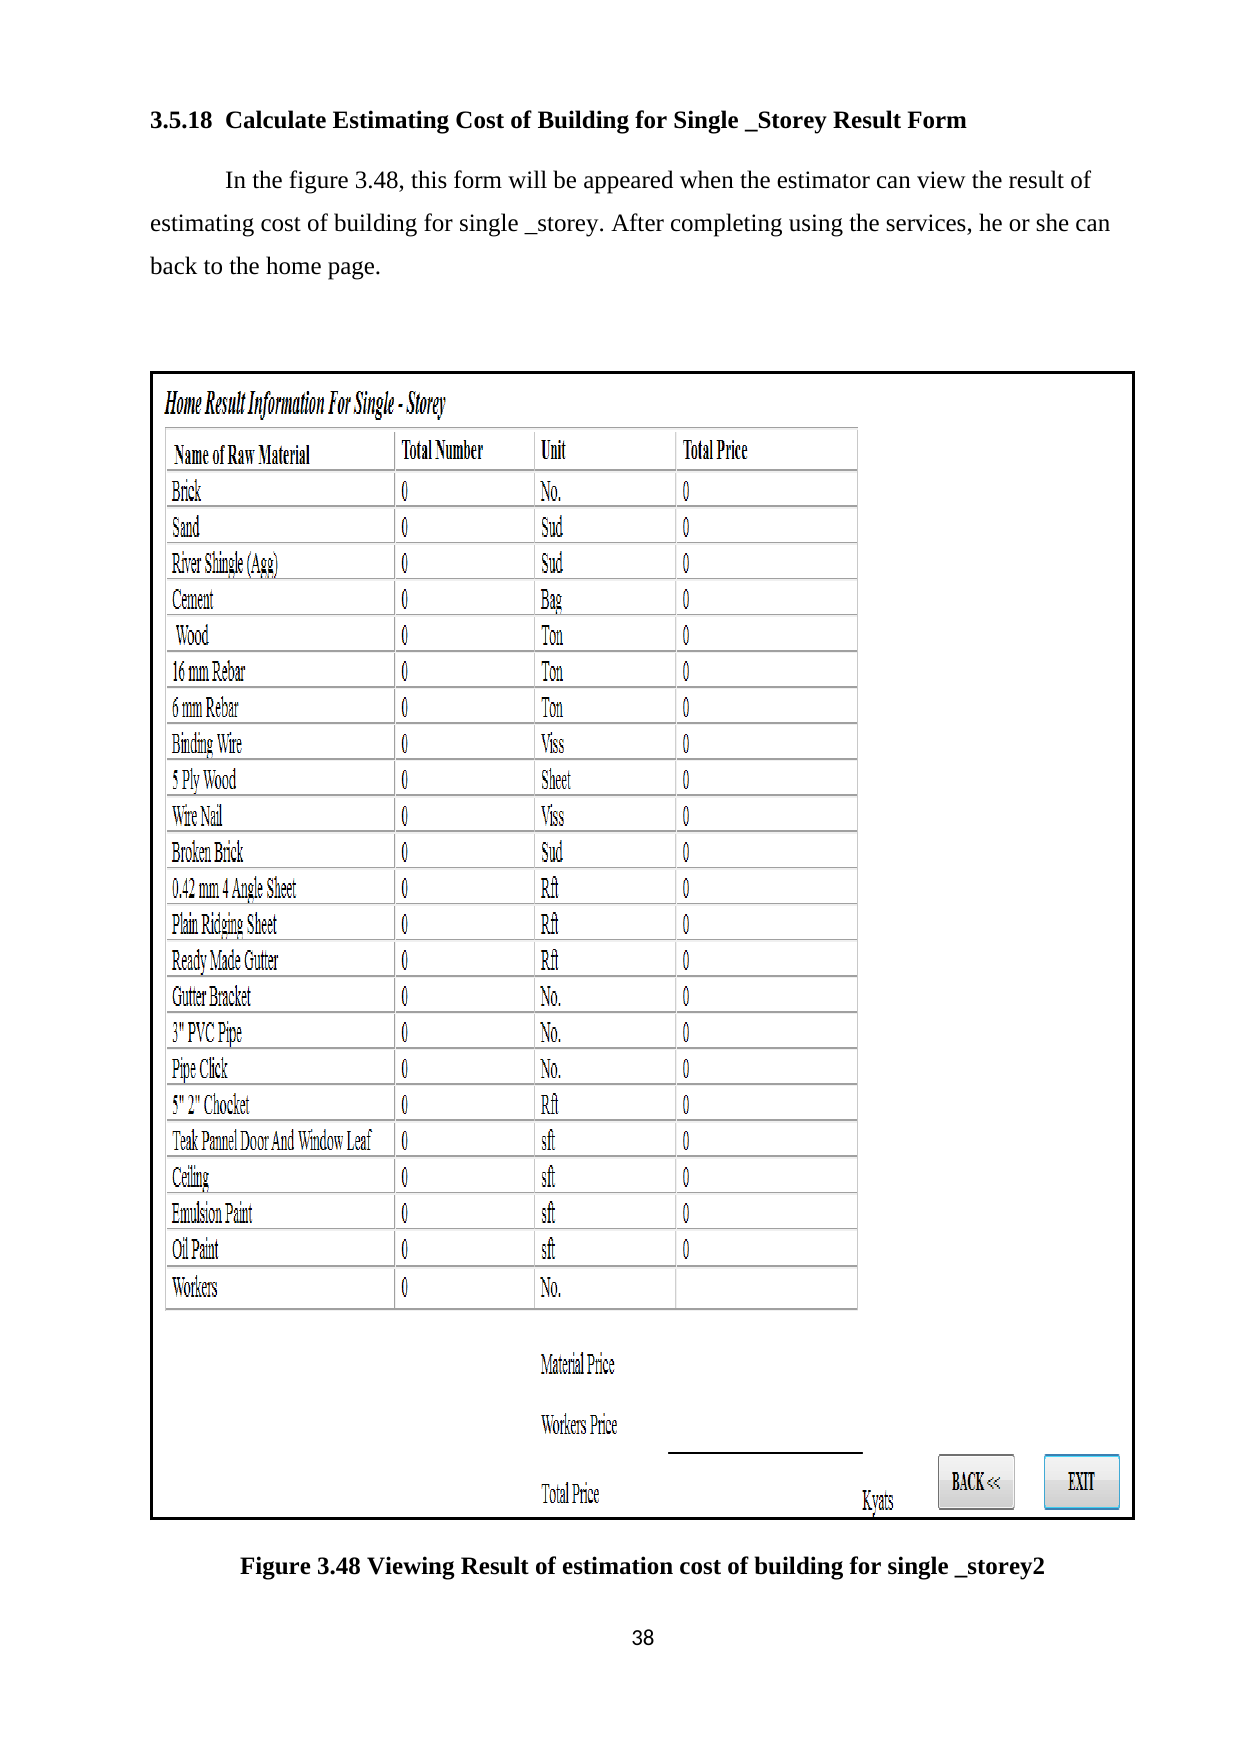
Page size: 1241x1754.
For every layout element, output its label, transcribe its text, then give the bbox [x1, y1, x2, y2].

text 3.5.18 Calculate Estimating Cost of Building for Single _Storey Result Form [150, 105, 1135, 134]
text In the figure 3.48, this form will be appeared when the estimator can view the result of estimating cost of building for single _storey. After completing using the services, he or she can back to the home page. [150, 165, 1135, 280]
text Figure 3.48 Viewing Result of estimation cost of building for single _storey2 [150, 1551, 1135, 1579]
picture [153, 374, 1132, 1517]
